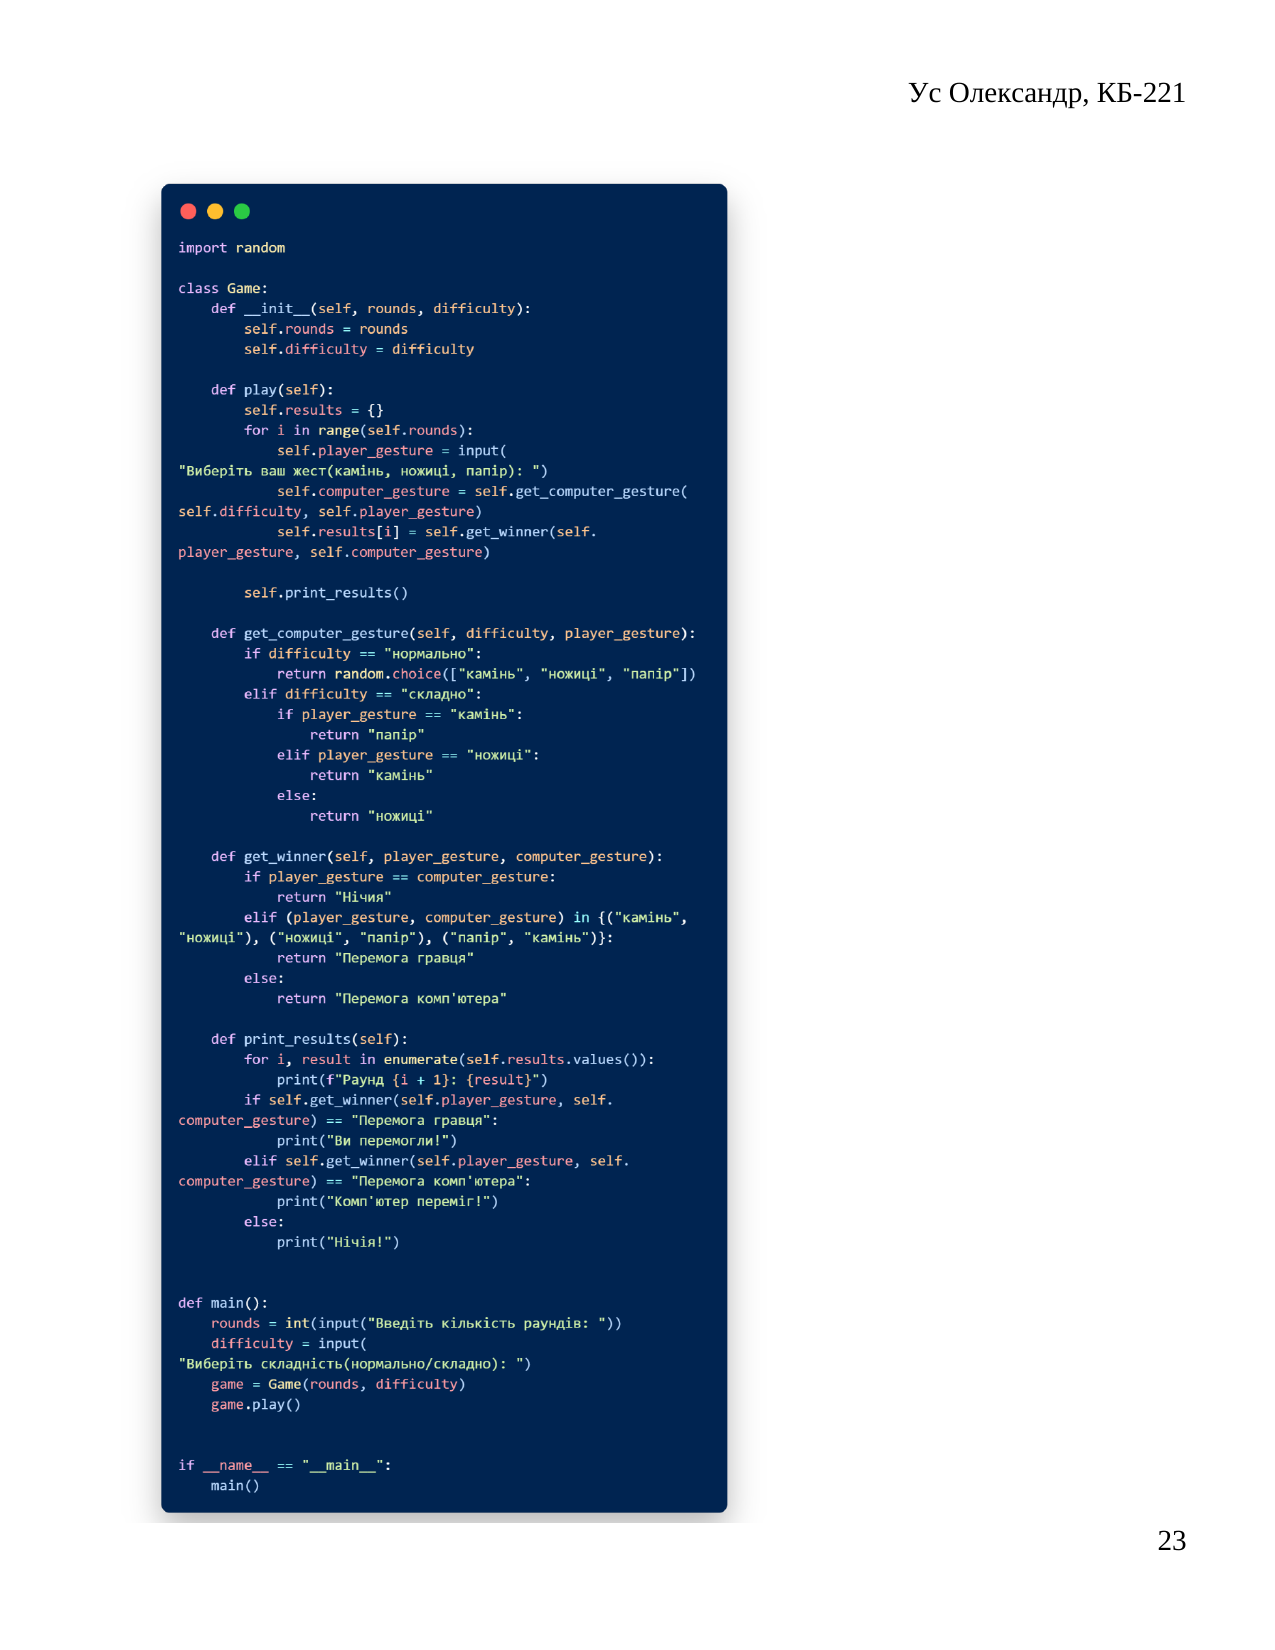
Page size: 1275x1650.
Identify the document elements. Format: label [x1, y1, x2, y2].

picture [118, 142, 770, 1523]
